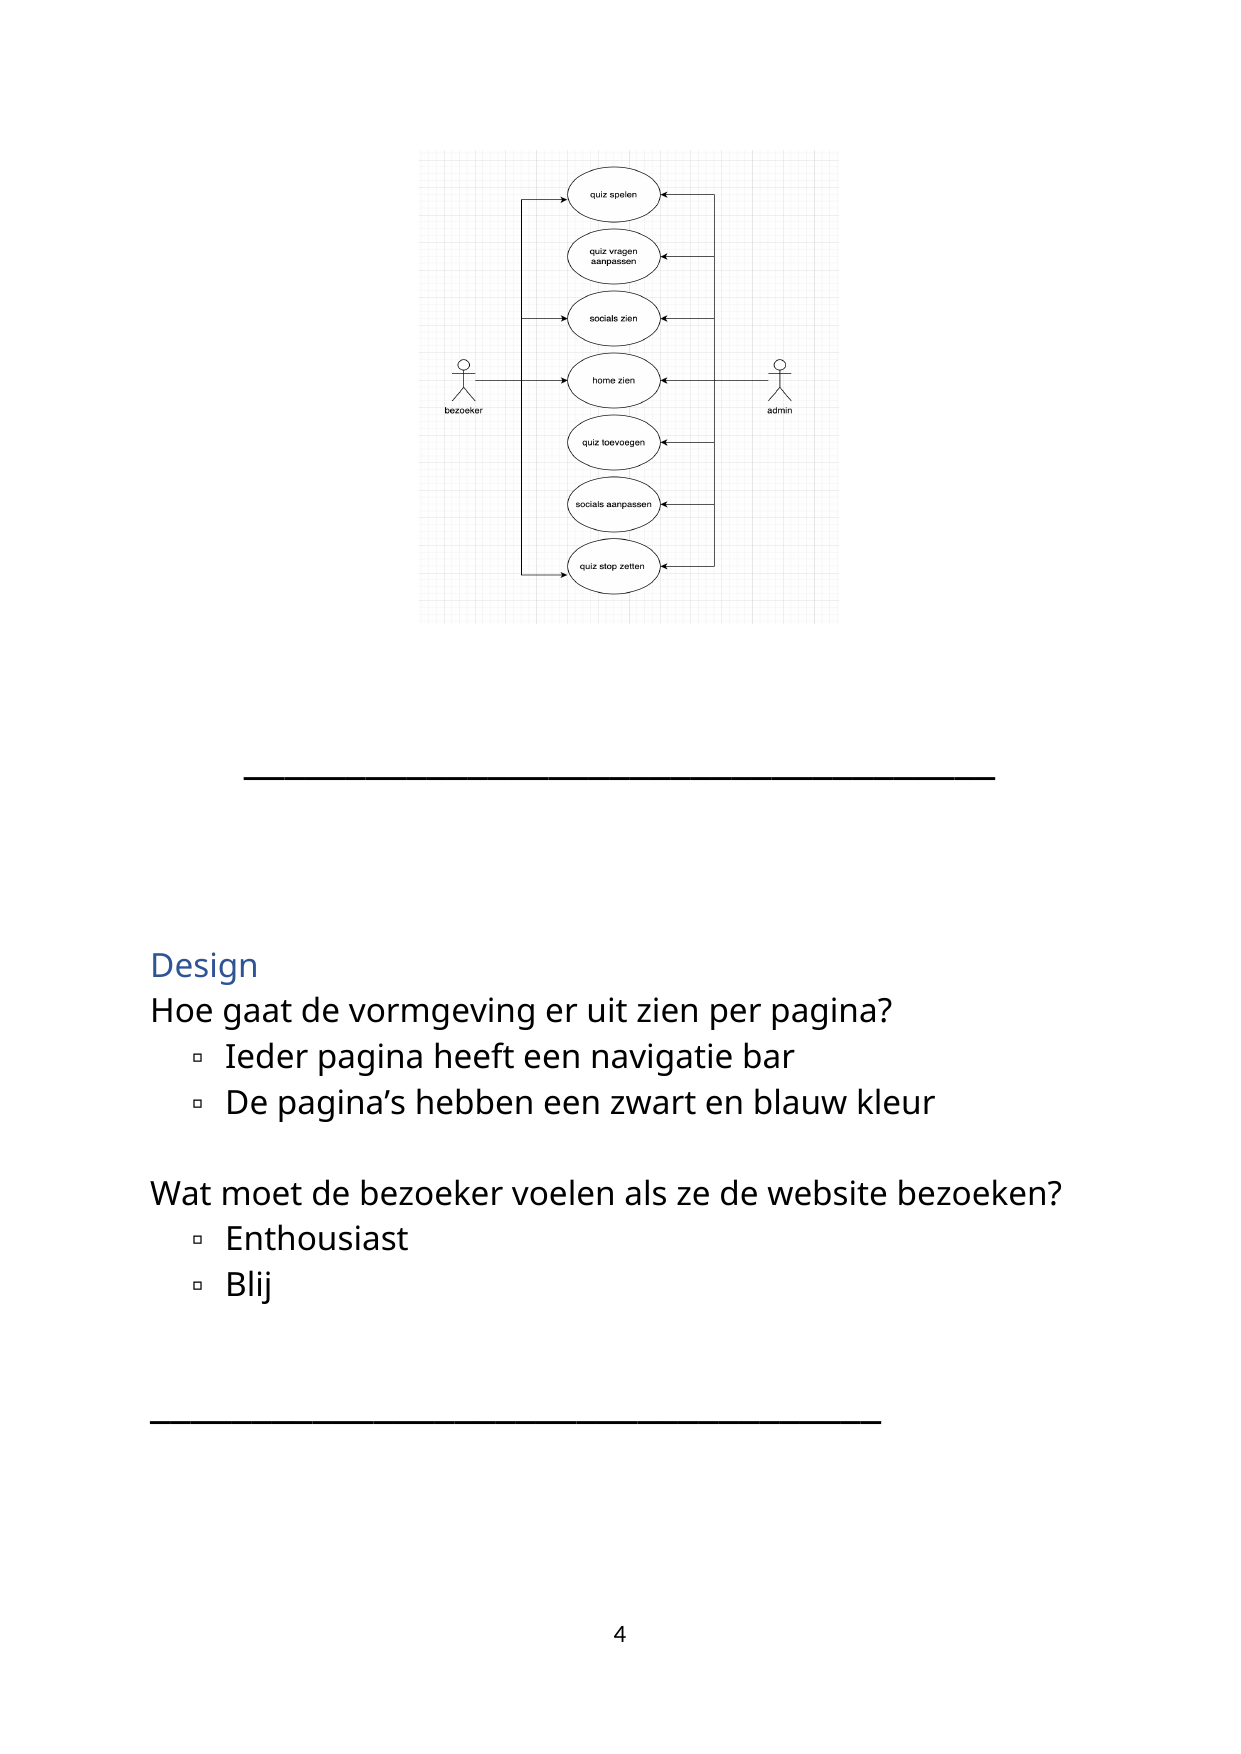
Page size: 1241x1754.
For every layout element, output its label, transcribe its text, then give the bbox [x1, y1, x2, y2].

list Ieder pagina heeft een navigatie bar [187, 1033, 1090, 1078]
subtitle Design [150, 942, 1090, 987]
list Enthousiast [187, 1215, 1090, 1261]
text _____________________________________ [150, 725, 1090, 787]
text Hoe gaat de vormgeving er uit zien per pagina? [150, 987, 1090, 1033]
list Blij [187, 1261, 1090, 1306]
text Wat moet de bezoeker voelen als ze de website bezoeken? [150, 1169, 1090, 1215]
text ____________________________________ [150, 1369, 1090, 1431]
list De pagina’s hebben een zwart en blauw kleur [187, 1078, 1090, 1124]
